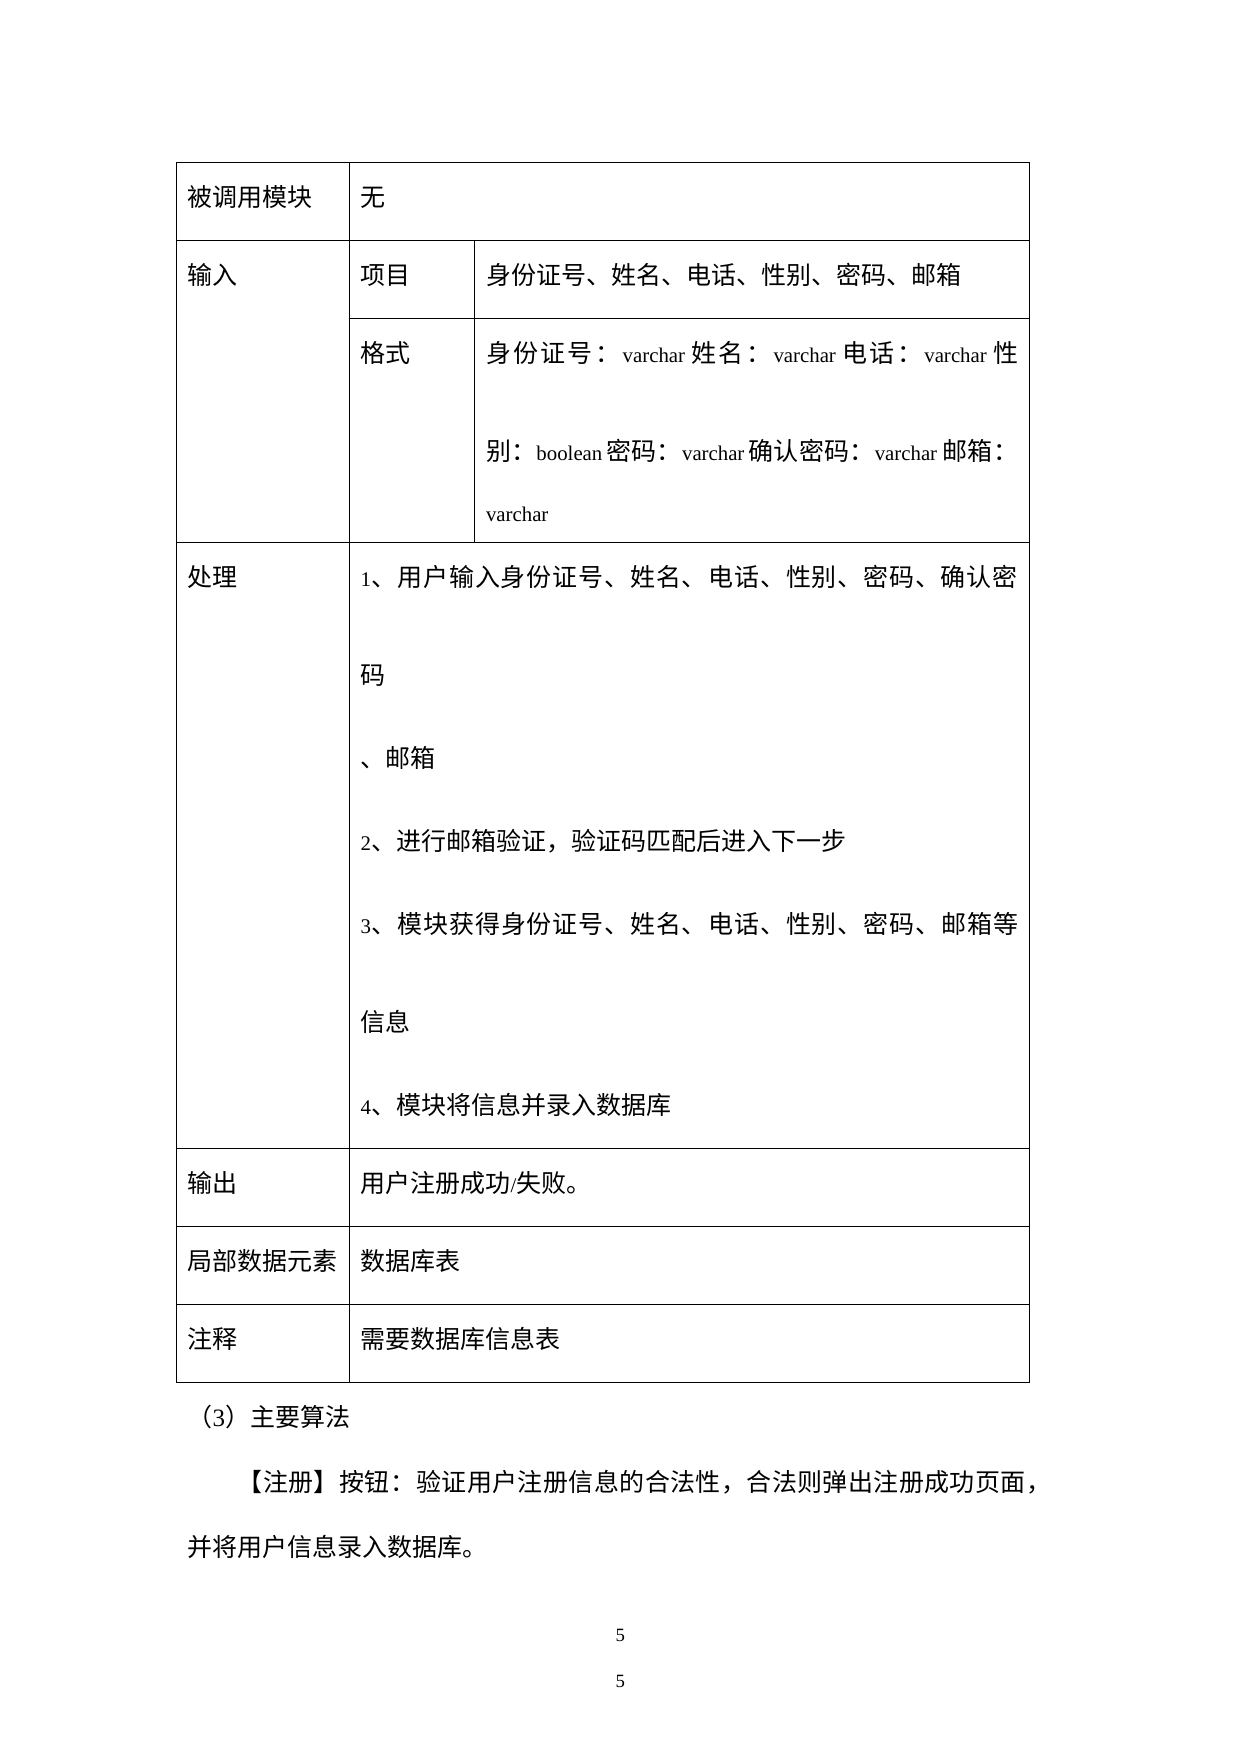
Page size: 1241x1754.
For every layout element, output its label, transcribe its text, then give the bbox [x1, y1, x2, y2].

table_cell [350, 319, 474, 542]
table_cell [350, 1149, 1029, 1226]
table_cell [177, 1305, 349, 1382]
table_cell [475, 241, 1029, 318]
table_cell 输入 [177, 241, 349, 542]
table_cell 项目 [350, 241, 474, 318]
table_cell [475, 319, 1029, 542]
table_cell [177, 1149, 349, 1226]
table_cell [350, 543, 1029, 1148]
text （3）主要算法 [187, 1383, 1053, 1448]
table_cell 无 [350, 163, 1029, 240]
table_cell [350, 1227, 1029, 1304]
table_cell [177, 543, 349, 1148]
text 【注册】按钮：验证用户注册信息的合法性，合法则弹出注册成功页面，并将用户信息录入数据库。 [187, 1448, 1053, 1578]
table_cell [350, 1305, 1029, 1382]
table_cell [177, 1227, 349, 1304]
table_cell 被调用模块 [177, 163, 349, 240]
